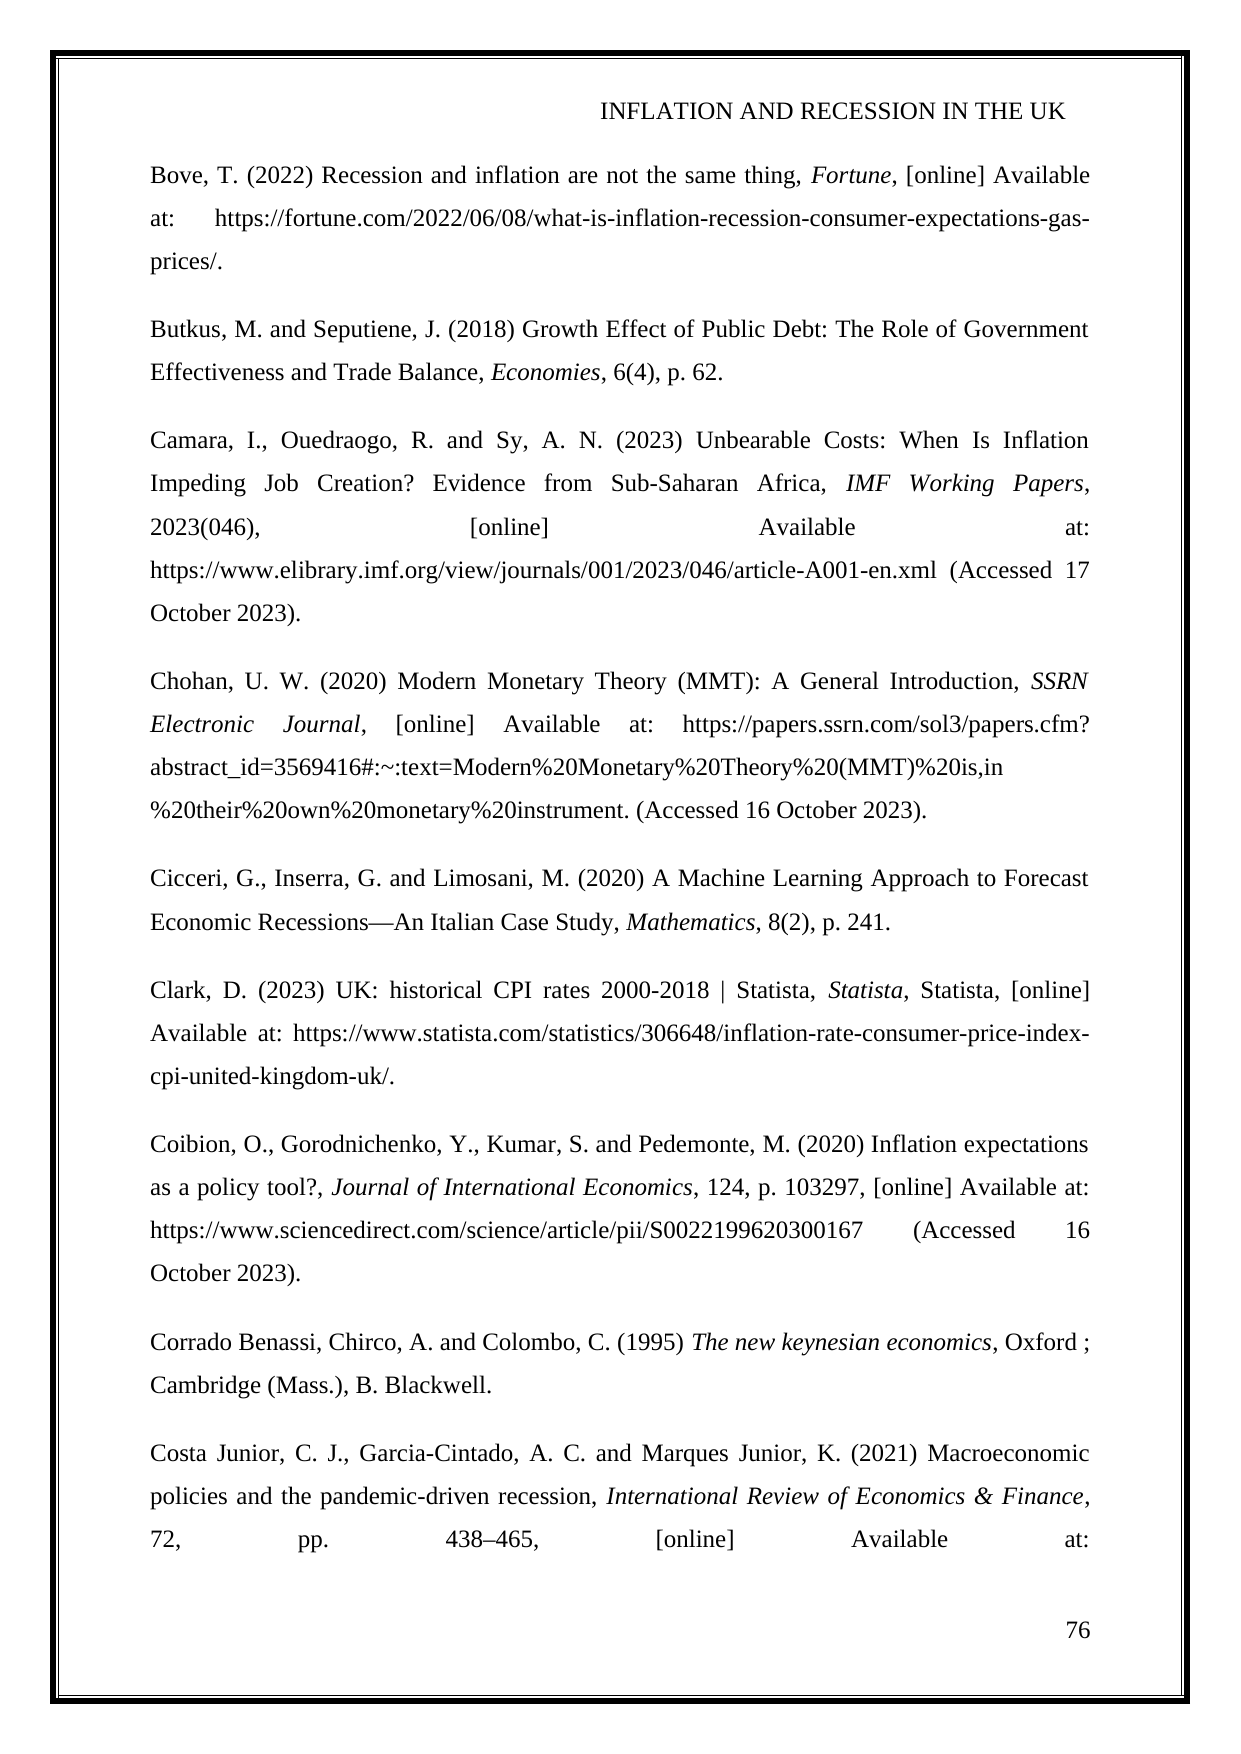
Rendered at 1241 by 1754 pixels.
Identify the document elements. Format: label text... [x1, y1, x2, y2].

text Bove, T. (2022) Recession and inflation are not the same thing, Fortune, [online] Available at: https://fortune.com/2022/06/08/what-is-inflation-recession-consumer-expectations-gas-prices/. [150, 160, 1090, 275]
text Camara, I., Ouedraogo, R. and Sy, A. N. (2023) Unbearable Costs: When Is Inflation Impeding Job Creation? Evidence from Sub-Saharan Africa, IMF Working Papers, 2023(046), [online] Available at: https://www.elibrary.imf.org/view/journals/001/2023/046/article-A001-en.xml (Accessed 17 October 2023). [150, 425, 1090, 627]
text Cicceri, G., Inserra, G. and Limosani, M. (2020) A Machine Learning Approach to Forecast Economic Recessions—An Italian Case Study, Mathematics, 8(2), p. 241. [150, 863, 1090, 935]
text Chohan, U. W. (2020) Modern Monetary Theory (MMT): A General Introduction, SSRN Electronic Journal, [online] Available at: https://papers.ssrn.com/sol3/papers.cfm?abstract_id=3569416#:~:text=Modern%20Monetary%20Theory%20(MMT)%20is,in%20their%20own%20monetary%20instrument. (Accessed 16 October 2023). [150, 666, 1090, 824]
text Butkus, M. and Seputiene, J. (2018) Growth Effect of Public Debt: The Role of Government Effectiveness and Trade Balance, Economies, 6(4), p. 62. [150, 314, 1090, 386]
text Coibion, O., Gorodnichenko, Y., Kumar, S. and Pedemonte, M. (2020) Inflation expectations as a policy tool?, Journal of International Economics, 124, p. 103297, [online] Available at: https://www.sciencedirect.com/science/article/pii/S0022199620300167 (Accessed 16 October 2023). [150, 1129, 1090, 1287]
text Corrado Benassi, Chirco, A. and Colombo, C. (1995) The new keynesian economics, Oxford ; Cambridge (Mass.), B. Blackwell. [150, 1327, 1090, 1398]
text Clark, D. (2023) UK: historical CPI rates 2000-2018 | Statista, Statista, Statista, [online] Available at: https://www.statista.com/statistics/306648/inflation-rate-consumer-price-index-cpi-united-kingdom-uk/. [150, 975, 1090, 1090]
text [150, 1438, 1090, 1553]
